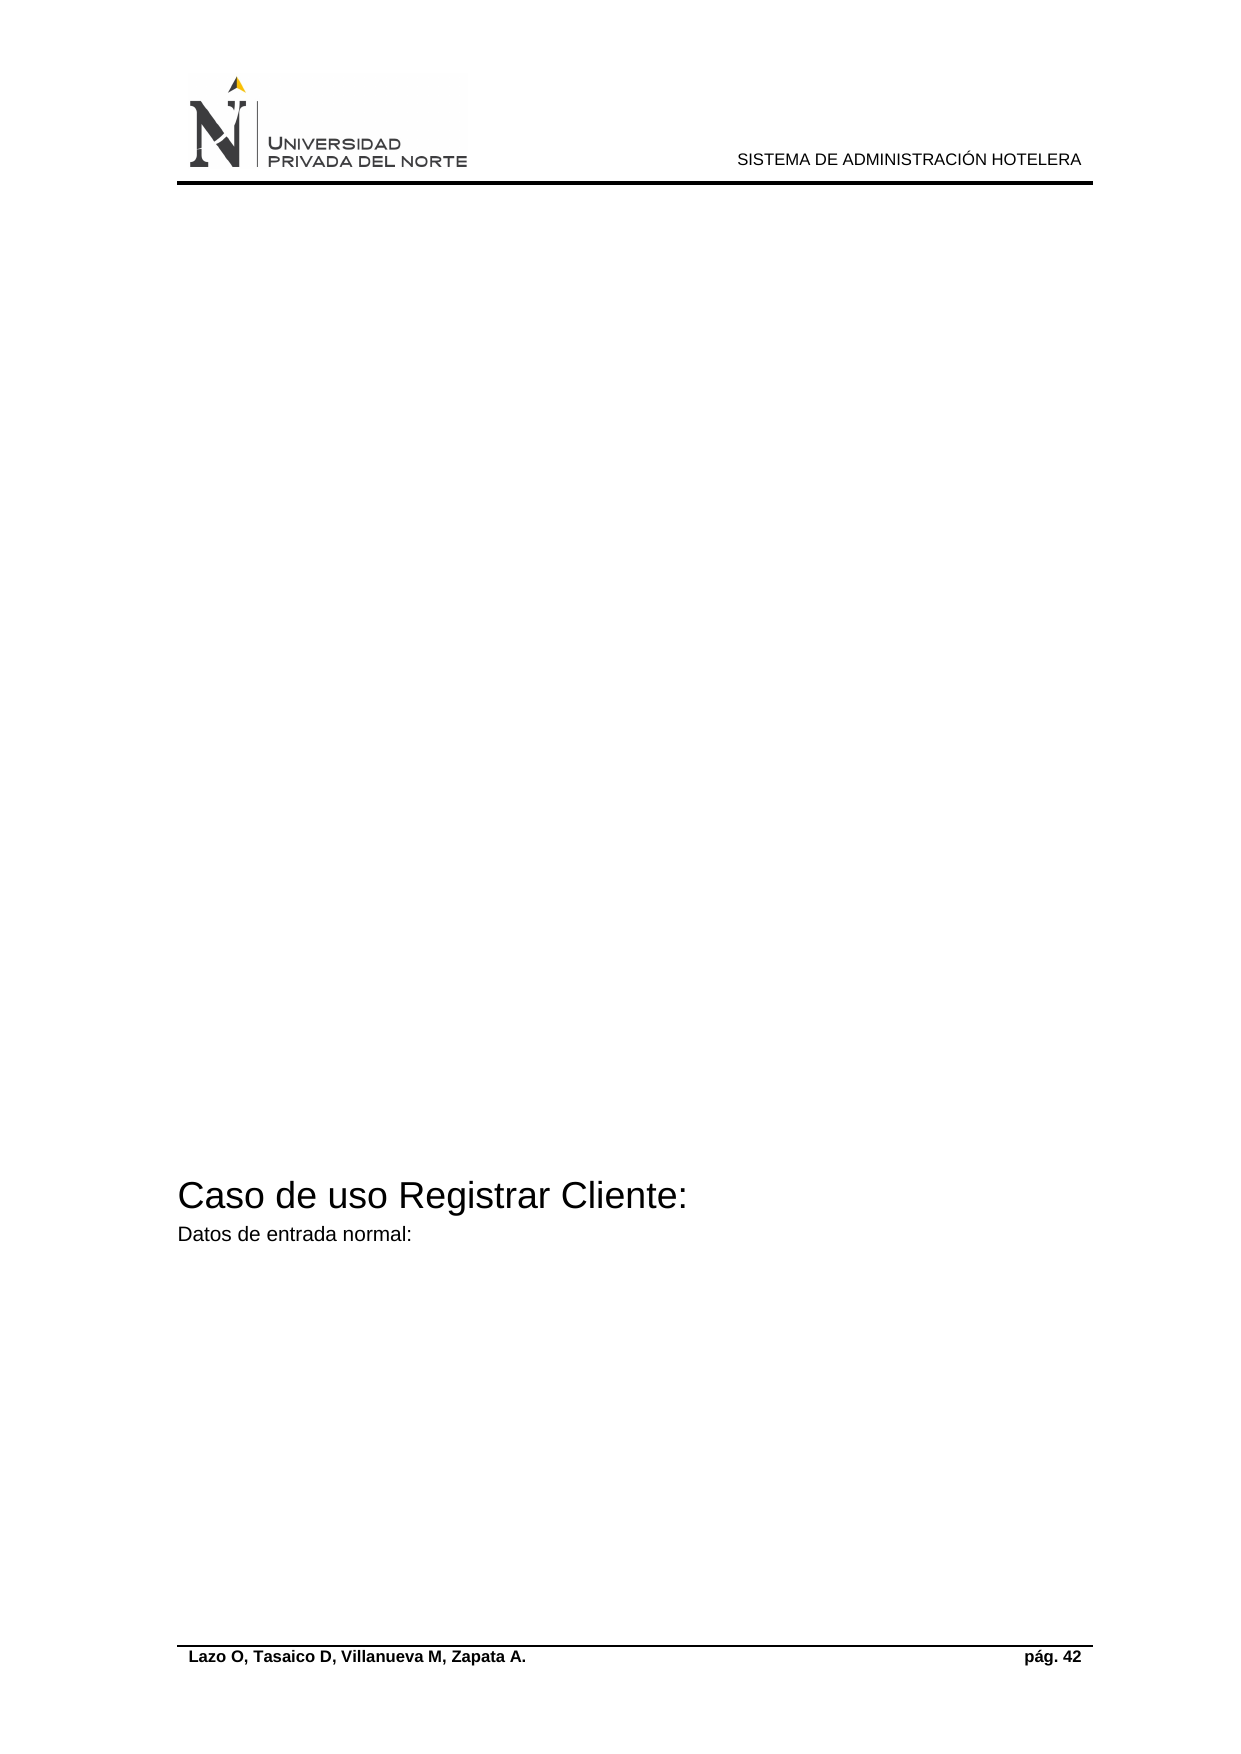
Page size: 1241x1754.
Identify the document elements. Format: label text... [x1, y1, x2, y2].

text Datos de entrada normal: [177, 1222, 1092, 1246]
picture [188, 73, 469, 169]
text Caso de uso Registrar Cliente: [177, 1173, 1092, 1216]
